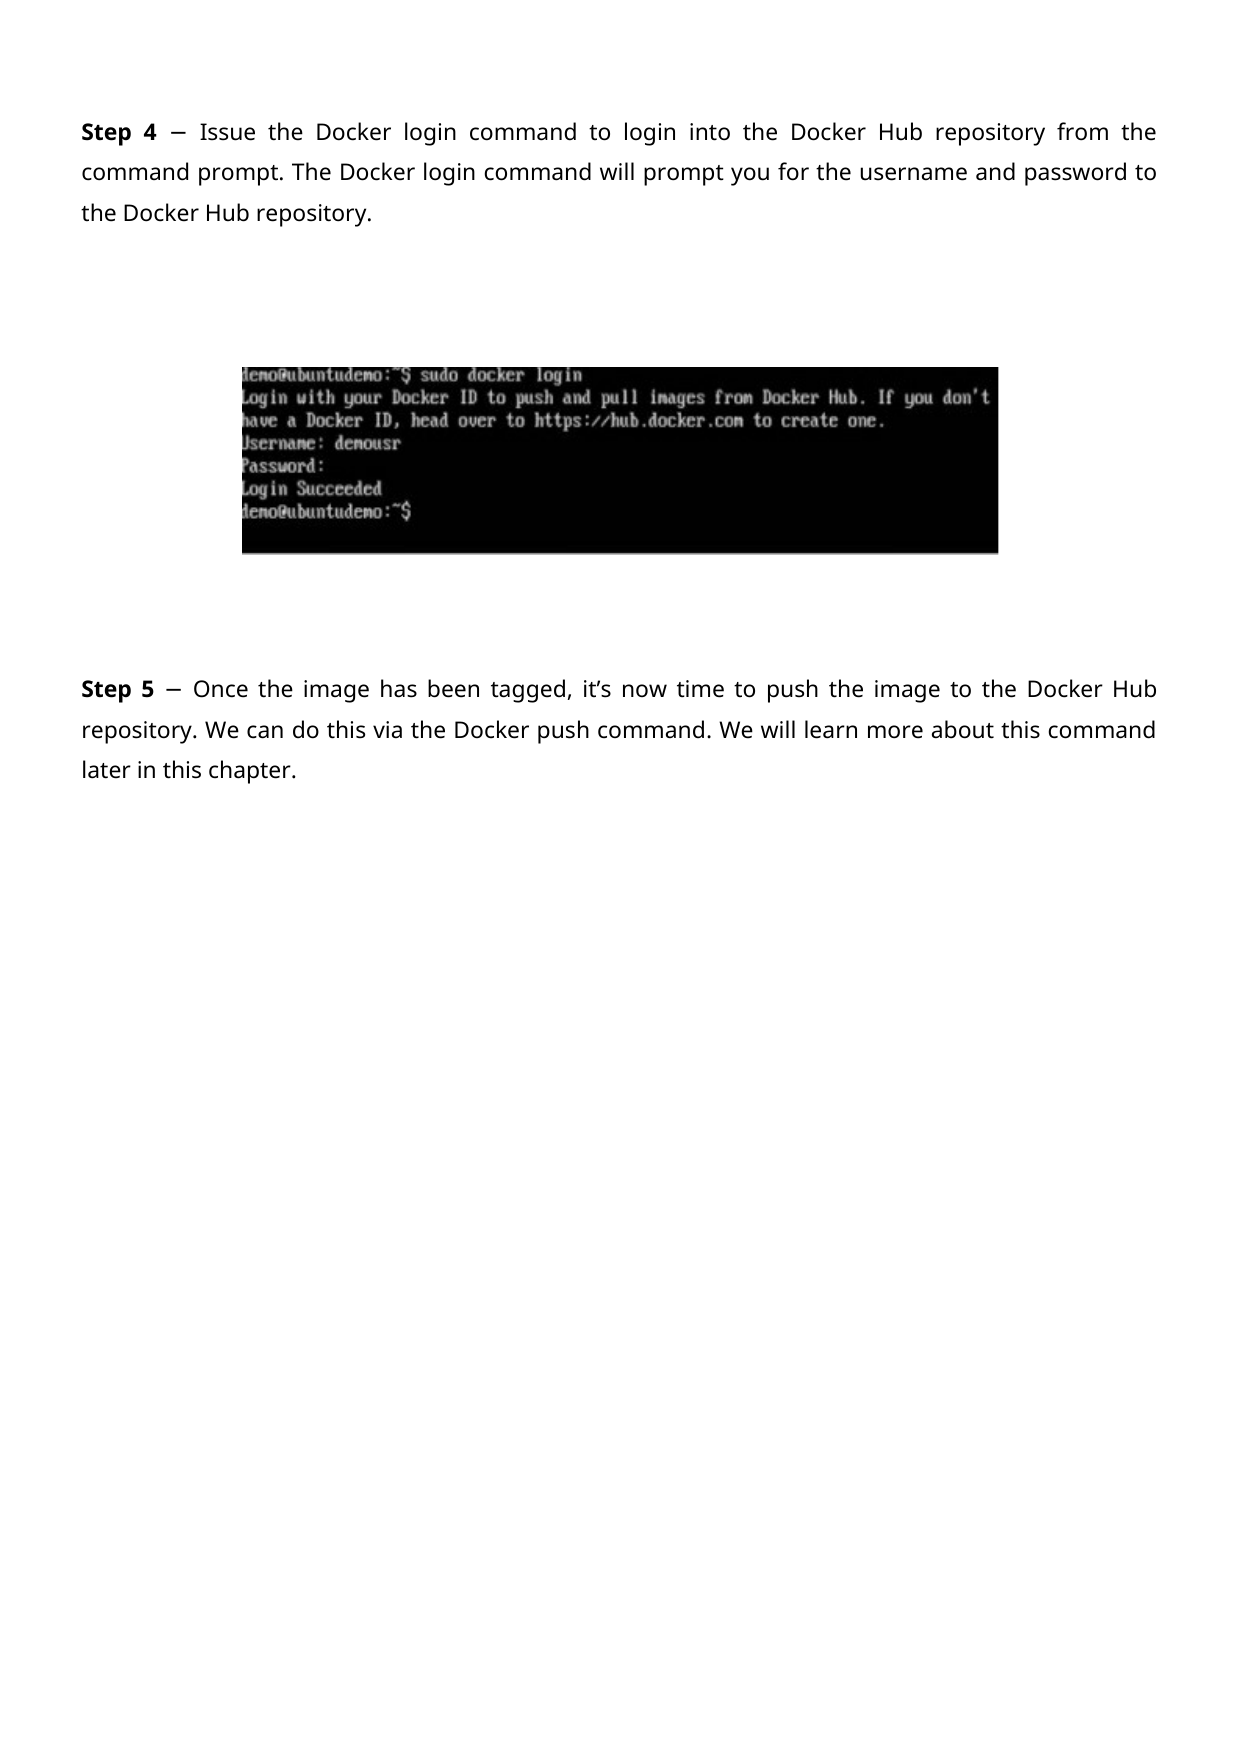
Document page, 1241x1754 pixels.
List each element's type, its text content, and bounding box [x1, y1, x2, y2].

picture [242, 367, 999, 555]
text Step 5 − Once the image has been tagged, it’s now time to push the image to the Docker Hub repository. We can do this via the Docker push command. We will learn more about this command later in this chapter. [81, 673, 1158, 786]
text Step 4 − Issue the Docker login command to login into the Docker Hub repository from the command prompt. The Docker login command will prompt you for the username and password to the Docker Hub repository. [81, 116, 1158, 228]
